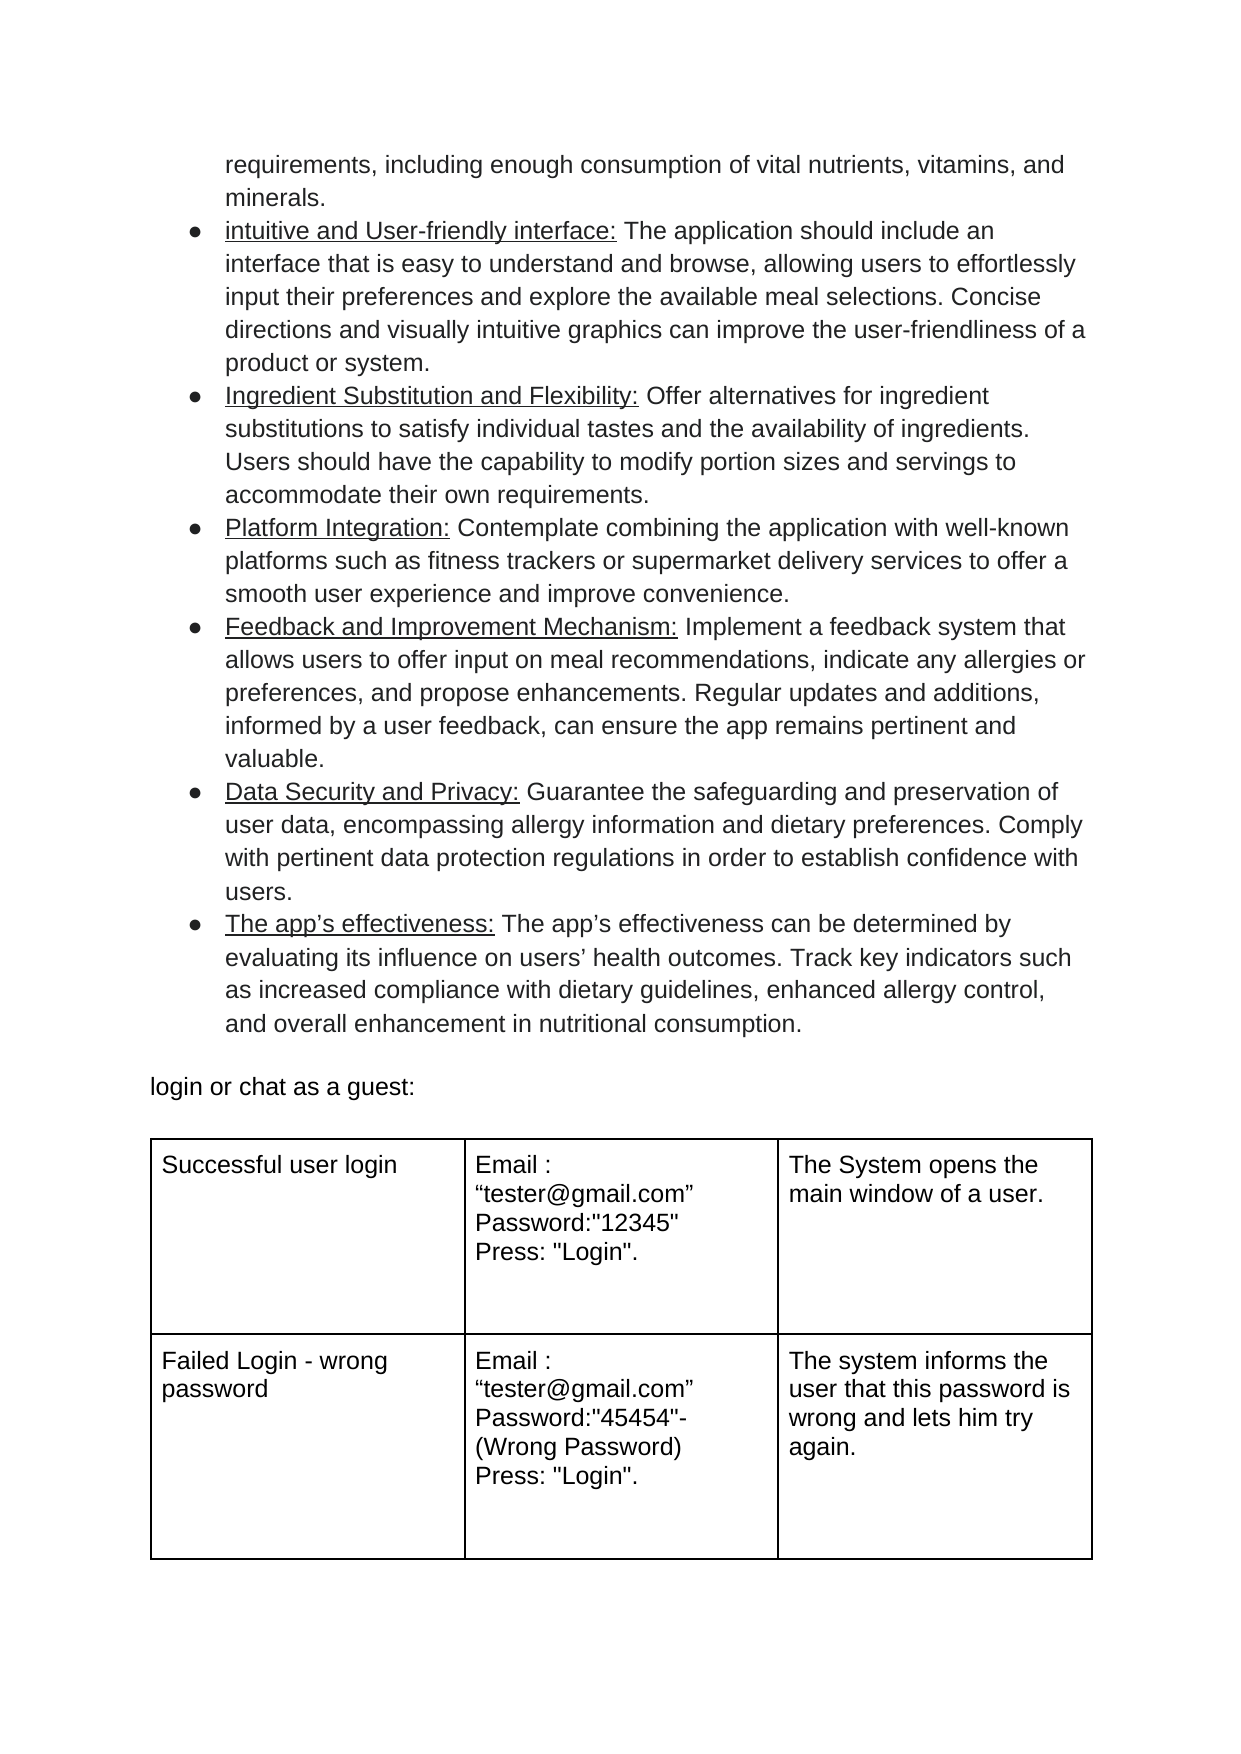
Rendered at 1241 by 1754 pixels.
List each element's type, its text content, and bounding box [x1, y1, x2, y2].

list Ingredient Substitution and Flexibility: Offer alternatives for ingredient substitutions to satisfy individual tastes and the availability of ingredients. Users should have the capability to modify portion sizes and servings to accommodate their own requirements. [187, 381, 1090, 509]
list Feedback and Improvement Mechanism: Implement a feedback system that allows users to offer input on meal recommendations, indicate any allergies or preferences, and propose enhancements. Regular updates and additions, informed by a user feedback, can ensure the app remains pertinent and valuable. [187, 612, 1090, 773]
table_header Successful user login [152, 1140, 464, 1333]
table_header The System opens the main window of a user. [779, 1140, 1091, 1333]
list The app’s effectiveness: The app’s effectiveness can be determined by evaluating its influence on users’ health outcomes. Track key indicators such as increased compliance with dietary guidelines, enhanced allergy control, and overall enhancement in nutritional consumption. [187, 909, 1090, 1037]
table_header Email : “tester@gmail.com” Password:"12345" Press: "Login". [466, 1140, 777, 1333]
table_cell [466, 1335, 777, 1557]
table_cell The system informs the user that this password is wrong and lets him try again. [779, 1335, 1091, 1557]
table_cell Failed Login - wrong password [152, 1335, 464, 1557]
text login or chat as a guest: [150, 1072, 1090, 1101]
list Data Security and Privacy: Guarantee the safeguarding and preservation of user data, encompassing allergy information and dietary preferences. Comply with pertinent data protection regulations in order to establish confidence with users. [187, 777, 1090, 905]
list intuitive and User-friendly interface: The application should include an interface that is easy to understand and browse, allowing users to effortlessly input their preferences and explore the available meal selections. Concise directions and visually intuitive graphics can improve the user-friendliness of a product or system. [187, 216, 1090, 377]
list Platform Integration: Contemplate combining the application with well-known platforms such as fitness trackers or supermarket delivery services to offer a smooth user experience and improve convenience. [187, 513, 1090, 608]
